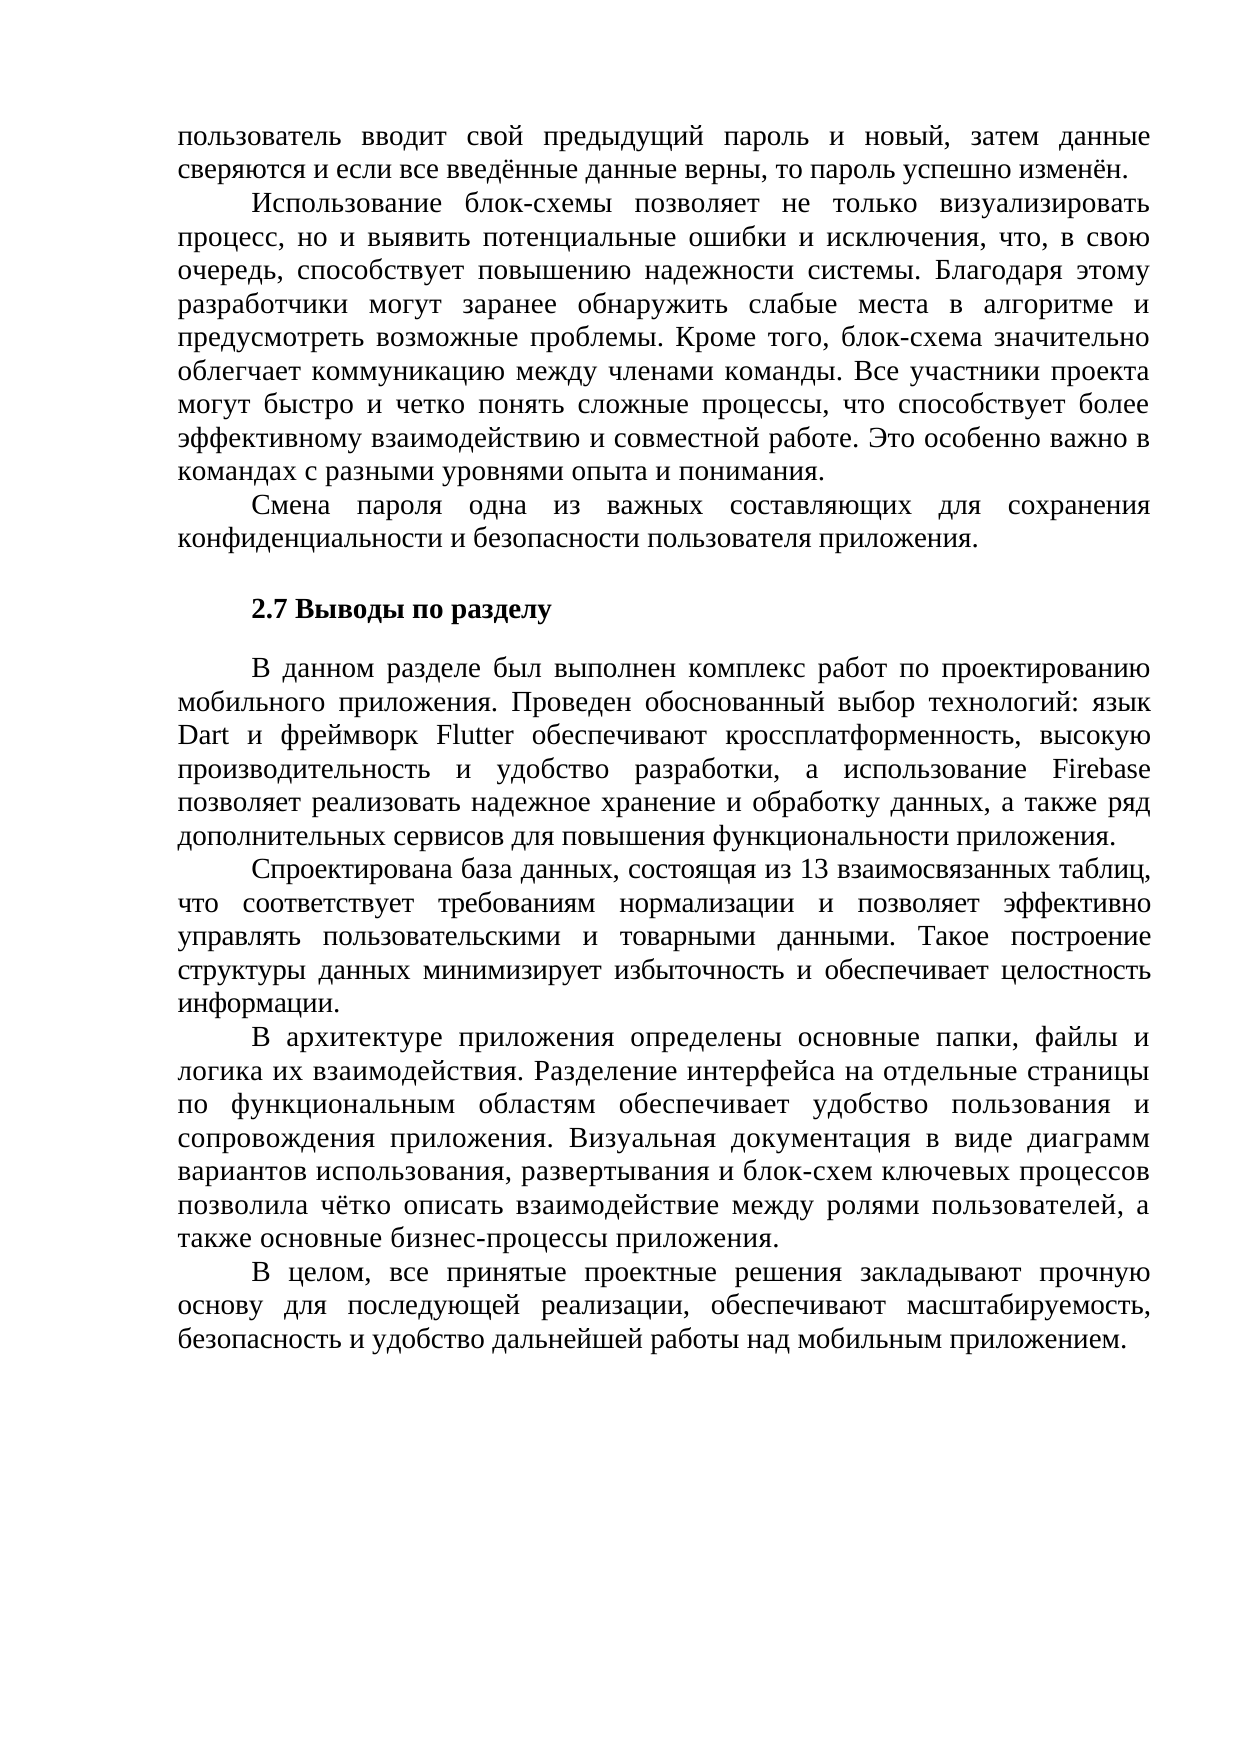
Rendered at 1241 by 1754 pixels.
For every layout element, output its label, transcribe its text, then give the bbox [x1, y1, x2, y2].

text Использование блок-схемы позволяет не только визуализировать процесс, но и выявить потенциальные ошибки и исключения, что, в свою очередь, способствует повышению надежности системы. Благодаря этому разработчики могут заранее обнаружить слабые места в алгоритме и предусмотреть возможные проблемы. Кроме того, блок-схема значительно облегчает коммуникацию между членами команды. Все участники проекта могут быстро и четко понять сложные процессы, что способствует более эффективному взаимодействию и совместной работе. Это особенно важно в командах с разными уровнями опыта и понимания. [177, 185, 1152, 487]
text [177, 118, 1152, 185]
text Спроектирована база данных, состоящая из 13 взаимосвязанных таблиц, что соответствует требованиям нормализации и позволяет эффективно управлять пользовательскими и товарными данными. Такое построение структуры данных минимизирует избыточность и обеспечивает целостность информации. [177, 851, 1152, 1019]
text Смена пароля одна из важных составляющих для сохранения конфиденциальности и безопасности пользователя приложения. [177, 487, 1152, 554]
text В данном разделе был выполнен комплекс работ по проектированию мобильного приложения. Проведен обоснованный выбор технологий: язык Dart и фреймворк Flutter обеспечивают кроссплатформенность, высокую производительность и удобство разработки, а использование Firebase позволяет реализовать надежное хранение и обработку данных, а также ряд дополнительных сервисов для повышения функциональности приложения. [177, 650, 1152, 851]
text В целом, все принятые проектные решения закладывают прочную основу для последующей реализации, обеспечивают масштабируемость, безопасность и удобство дальнейшей работы над мобильным приложением. [177, 1254, 1152, 1354]
text В архитектуре приложения определены основные папки, файлы и логика их взаимодействия. Разделение интерфейса на отдельные страницы по функциональным областям обеспечивает удобство пользования и сопровождения приложения. Визуальная документация в виде диаграмм вариантов использования, развертывания и блок-схем ключевых процессов позволила чётко описать взаимодействие между ролями пользователей, а также основные бизнес-процессы приложения. [177, 1019, 1152, 1254]
subtitle 2.7 Выводы по разделу [177, 592, 1152, 625]
